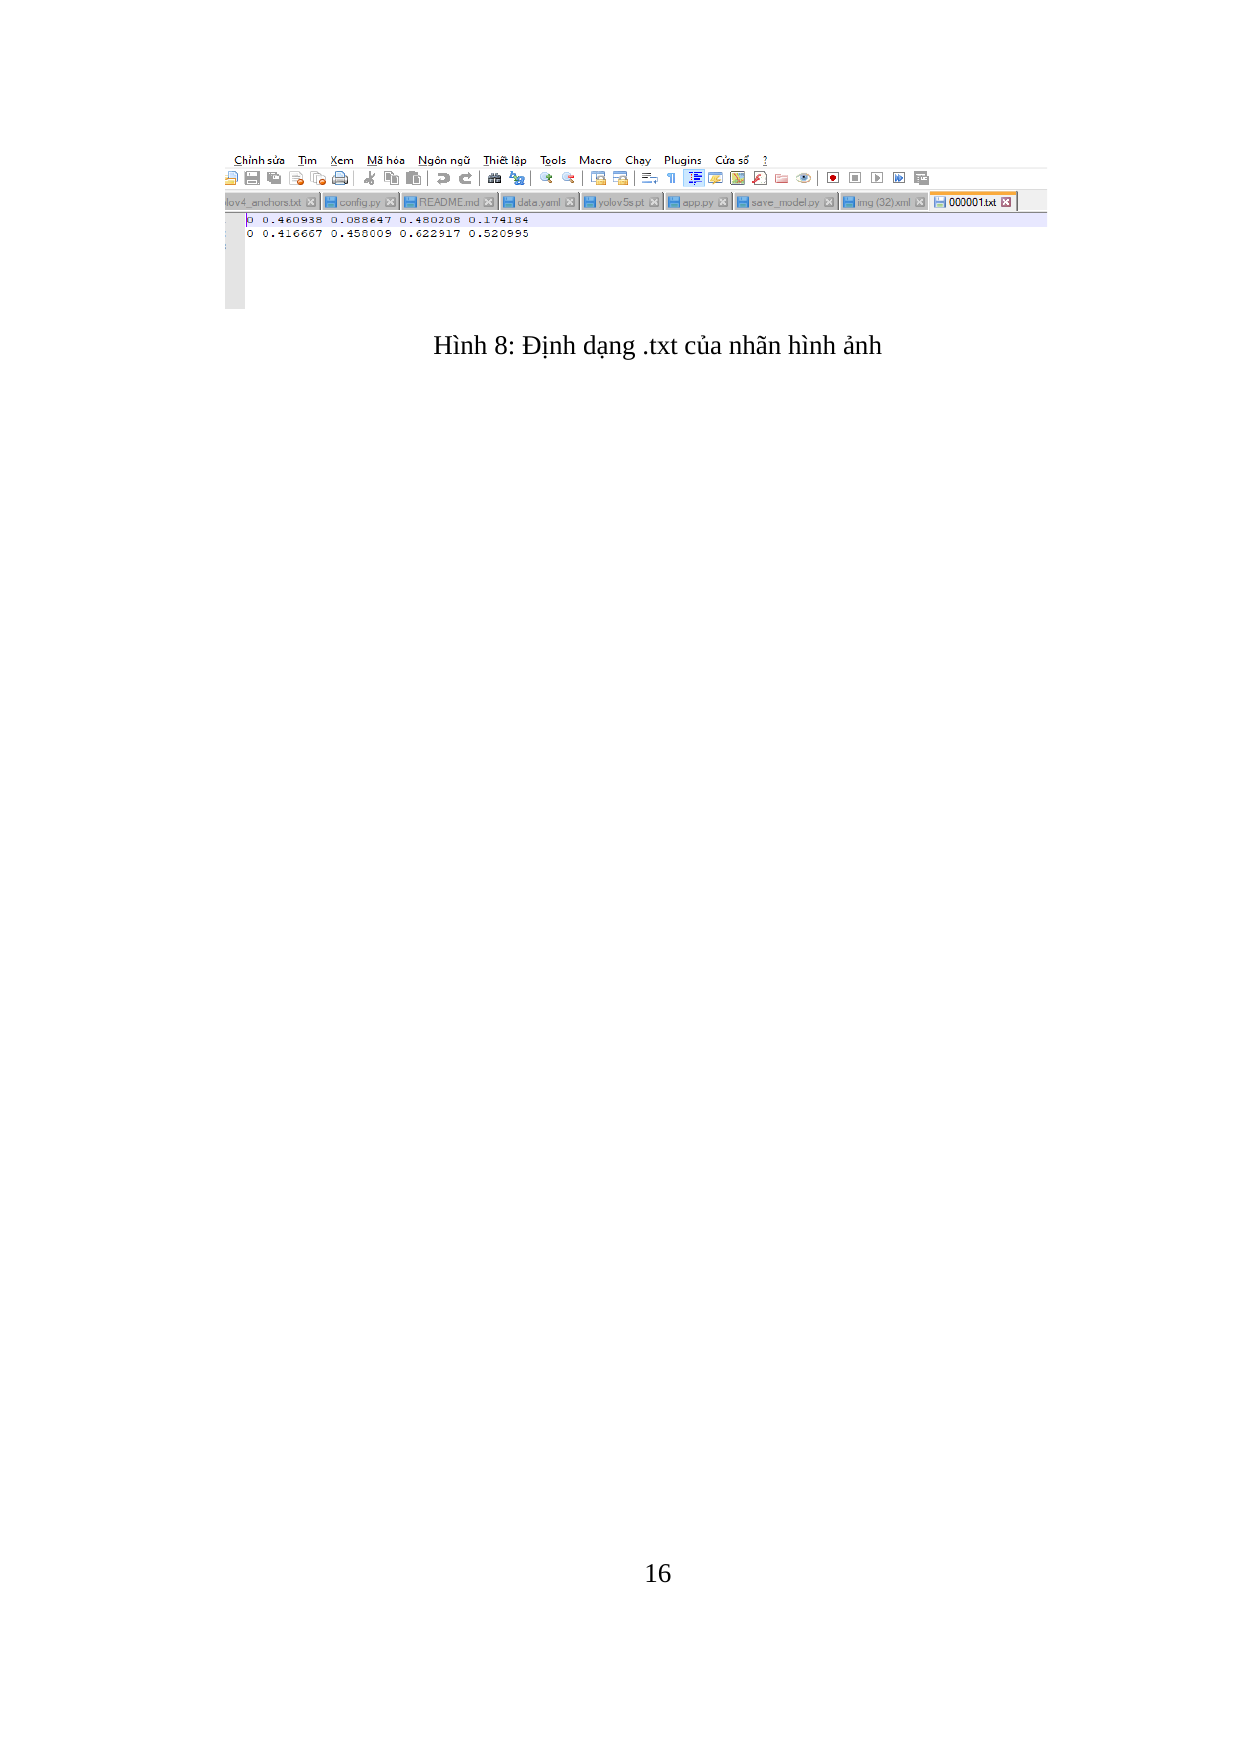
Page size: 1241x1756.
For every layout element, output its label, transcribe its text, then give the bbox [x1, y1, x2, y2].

picture [225, 150, 1048, 309]
text Hình 8: Định dạng .txt của nhãn hình ảnh [150, 329, 1090, 360]
